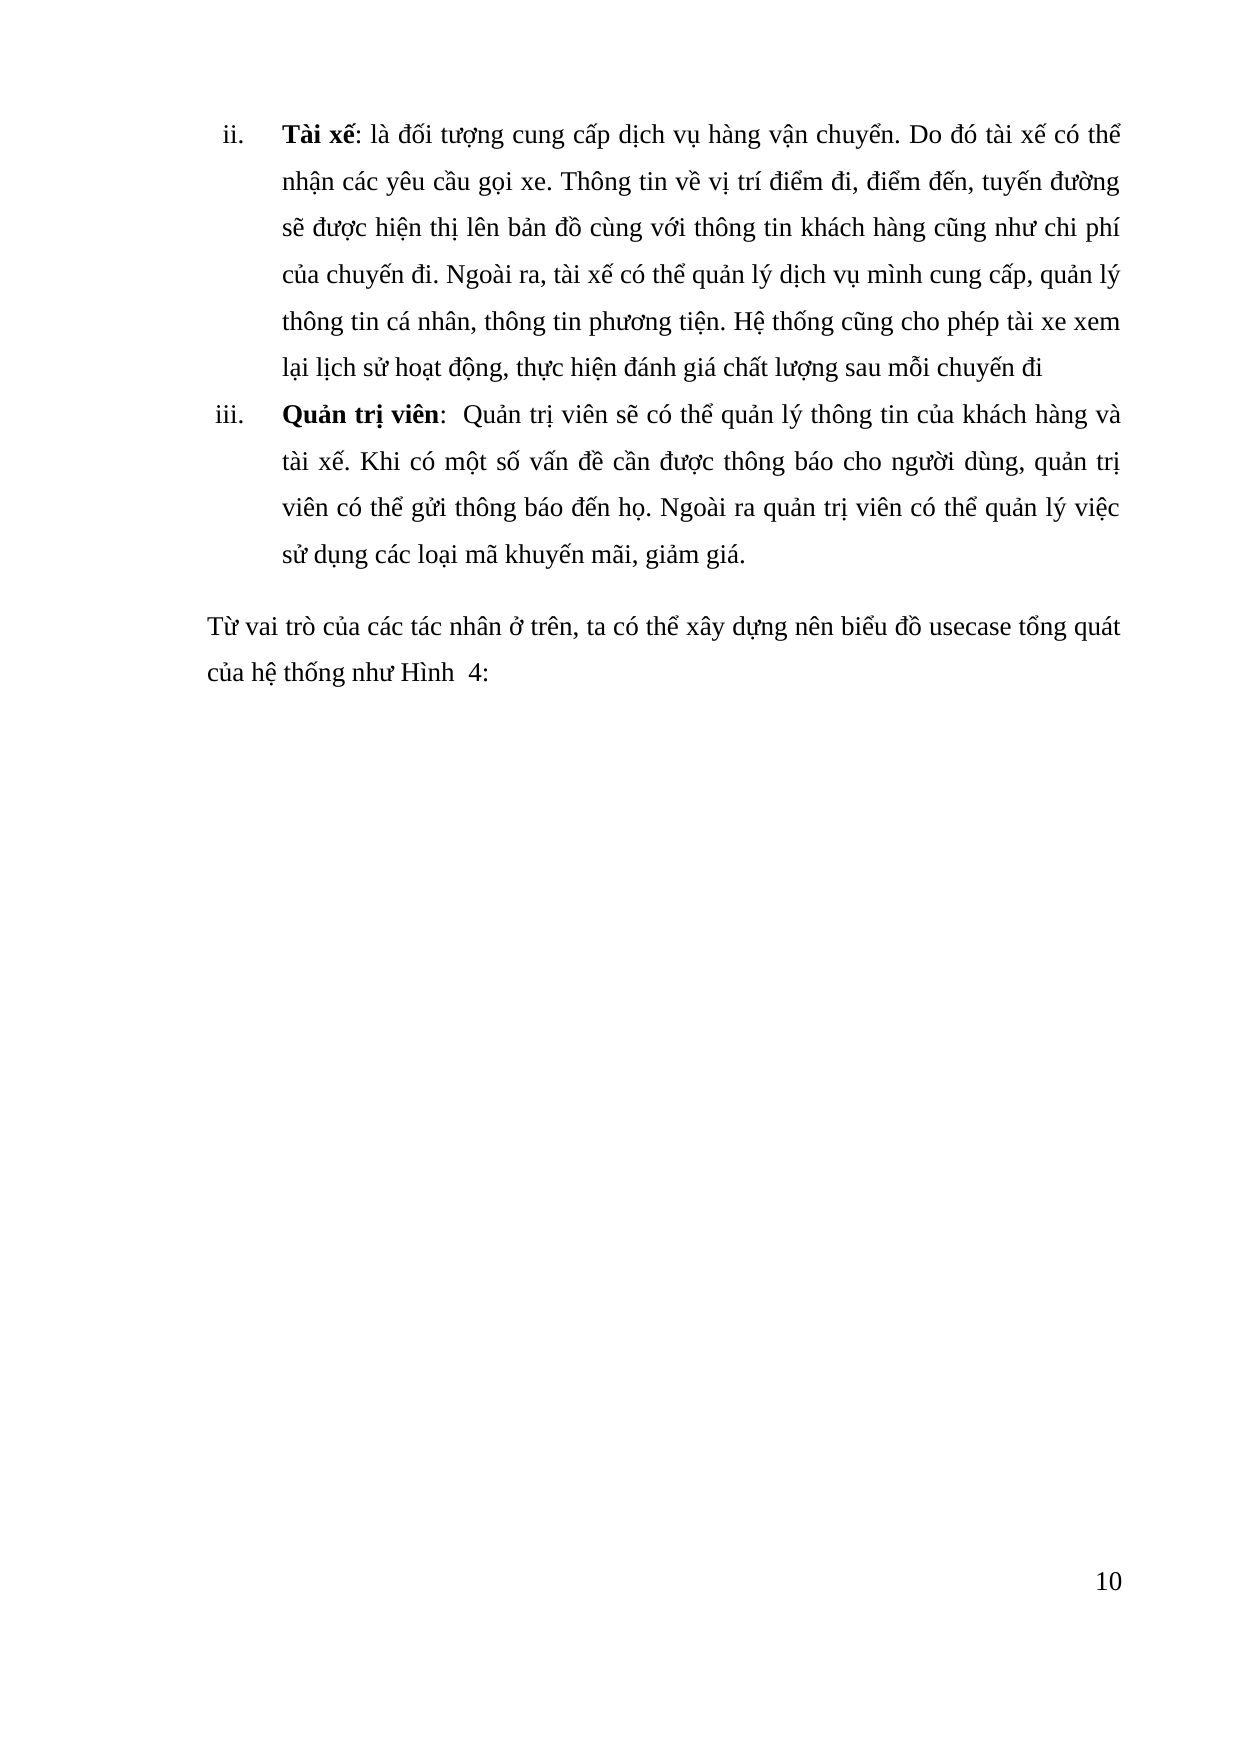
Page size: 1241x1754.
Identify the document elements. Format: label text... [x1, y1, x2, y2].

list Tài xế: là đối tượng cung cấp dịch vụ hàng vận chuyển. Do đó tài xế có thể nhận các yêu cầu gọi xe. Thông tin về vị trí điểm đi, điểm đến, tuyến đường sẽ được hiện thị lên bản đồ cùng với thông tin khách hàng cũng như chi phí của chuyến đi. Ngoài ra, tài xế có thể quản lý dịch vụ mình cung cấp, quản lý thông tin cá nhân, thông tin phương tiện. Hệ thống cũng cho phép tài xe xem lại lịch sử hoạt động, thực hiện đánh giá chất lượng sau mỗi chuyến đi [244, 118, 1122, 383]
text Từ vai trò của các tác nhân ở trên, ta có thể xây dựng nên biểu đồ usecase tổng quát của hệ thống như Hình 4: [207, 610, 1122, 688]
list Quản trị viên: Quản trị viên sẽ có thể quản lý thông tin của khách hàng và tài xế. Khi có một số vấn đề cần được thông báo cho người dùng, quản trị viên có thể gửi thông báo đến họ. Ngoài ra quản trị viên có thể quản lý việc sử dụng các loại mã khuyến mãi, giảm giá. [244, 398, 1122, 569]
